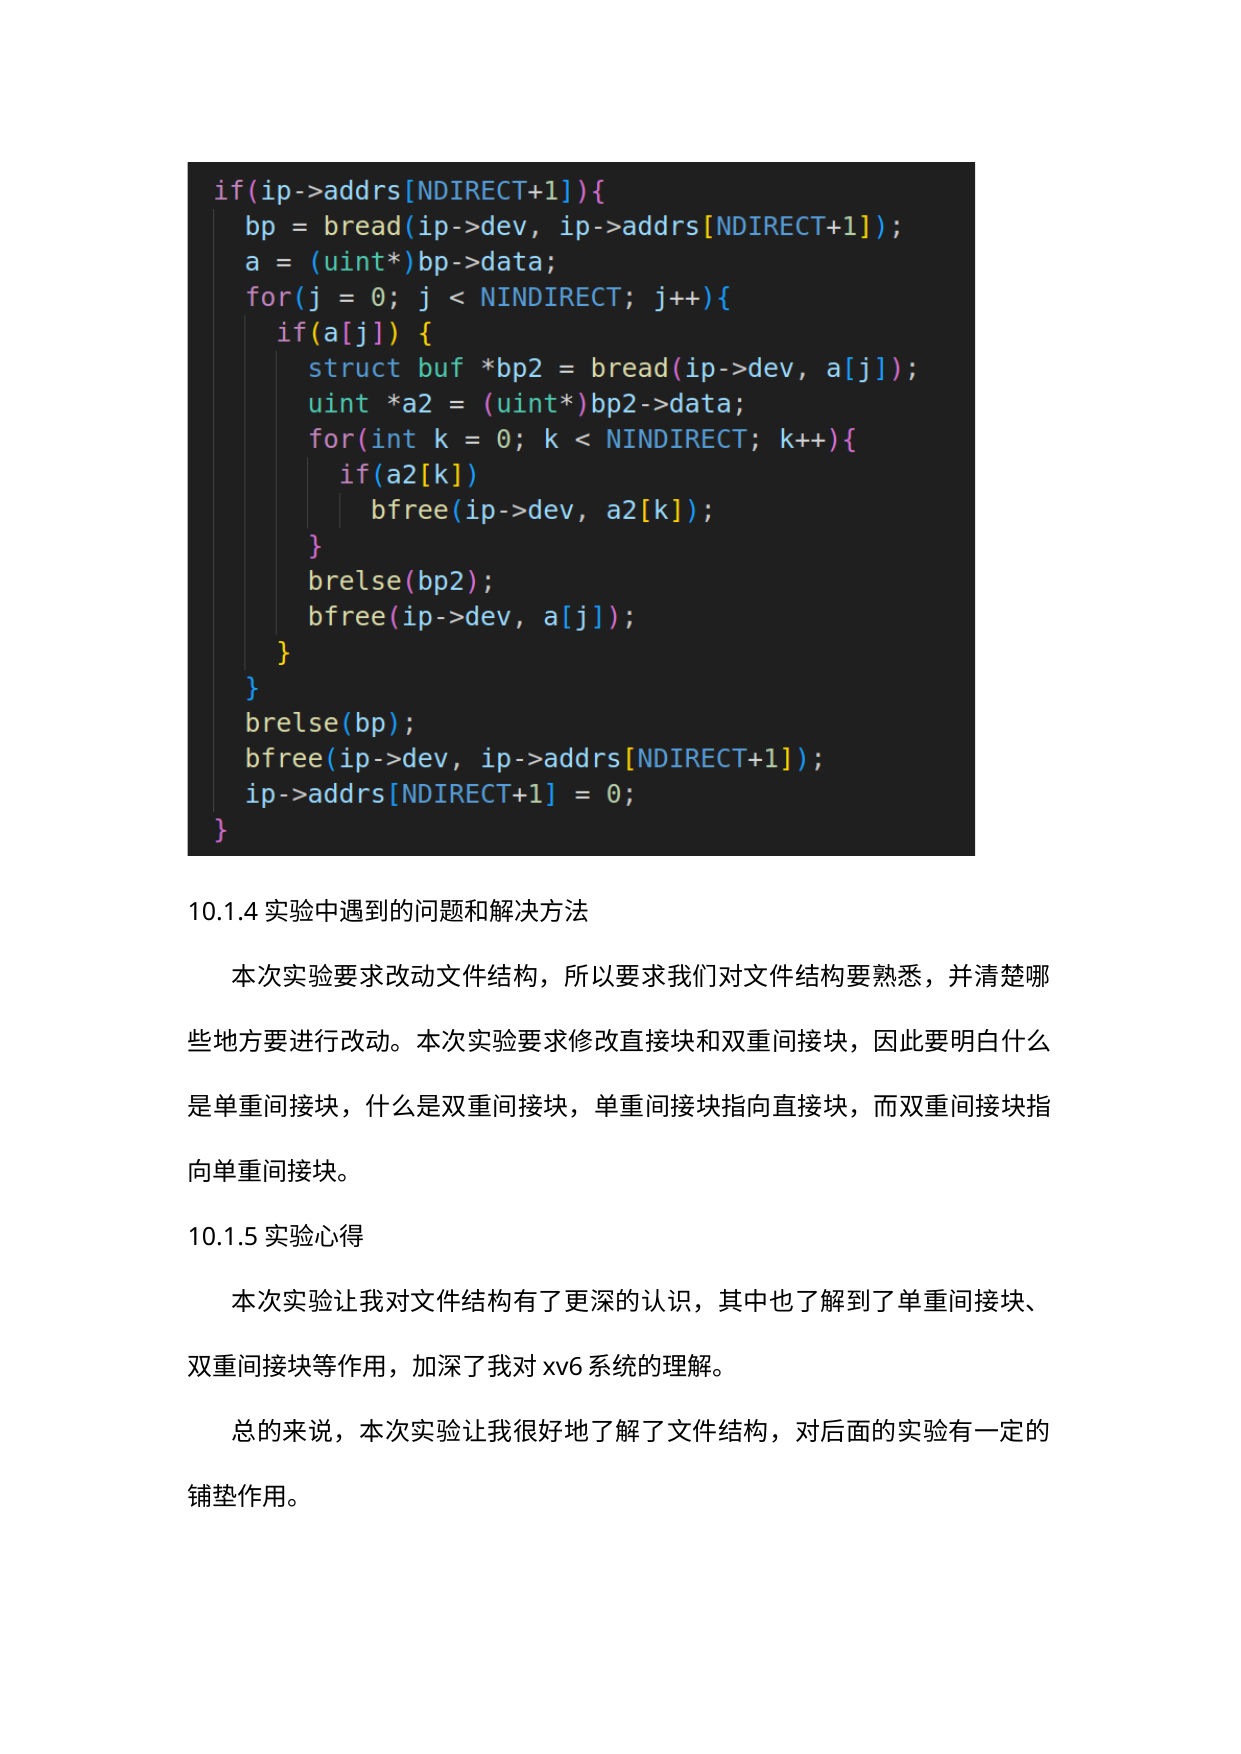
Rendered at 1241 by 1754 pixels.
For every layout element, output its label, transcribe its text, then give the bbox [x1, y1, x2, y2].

text 总的来说，本次实验让我很好地了解了文件结构，对后面的实验有一定的铺垫作用。 [187, 1397, 1053, 1527]
text 本次实验要求改动文件结构，所以要求我们对文件结构要熟悉，并清楚哪些地方要进行改动。本次实验要求修改直接块和双重间接块，因此要明白什么是单重间接块，什么是双重间接块，单重间接块指向直接块，而双重间接块指向单重间接块。 [187, 942, 1053, 1202]
text 10.1.4 实验中遇到的问题和解决方法 [187, 877, 1053, 942]
text 本次实验让我对文件结构有了更深的认识，其中也了解到了单重间接块、双重间接块等作用，加深了我对xv6系统的理解。 [187, 1267, 1053, 1397]
picture [187, 162, 976, 856]
text 10.1.5 实验心得 [187, 1202, 1053, 1267]
